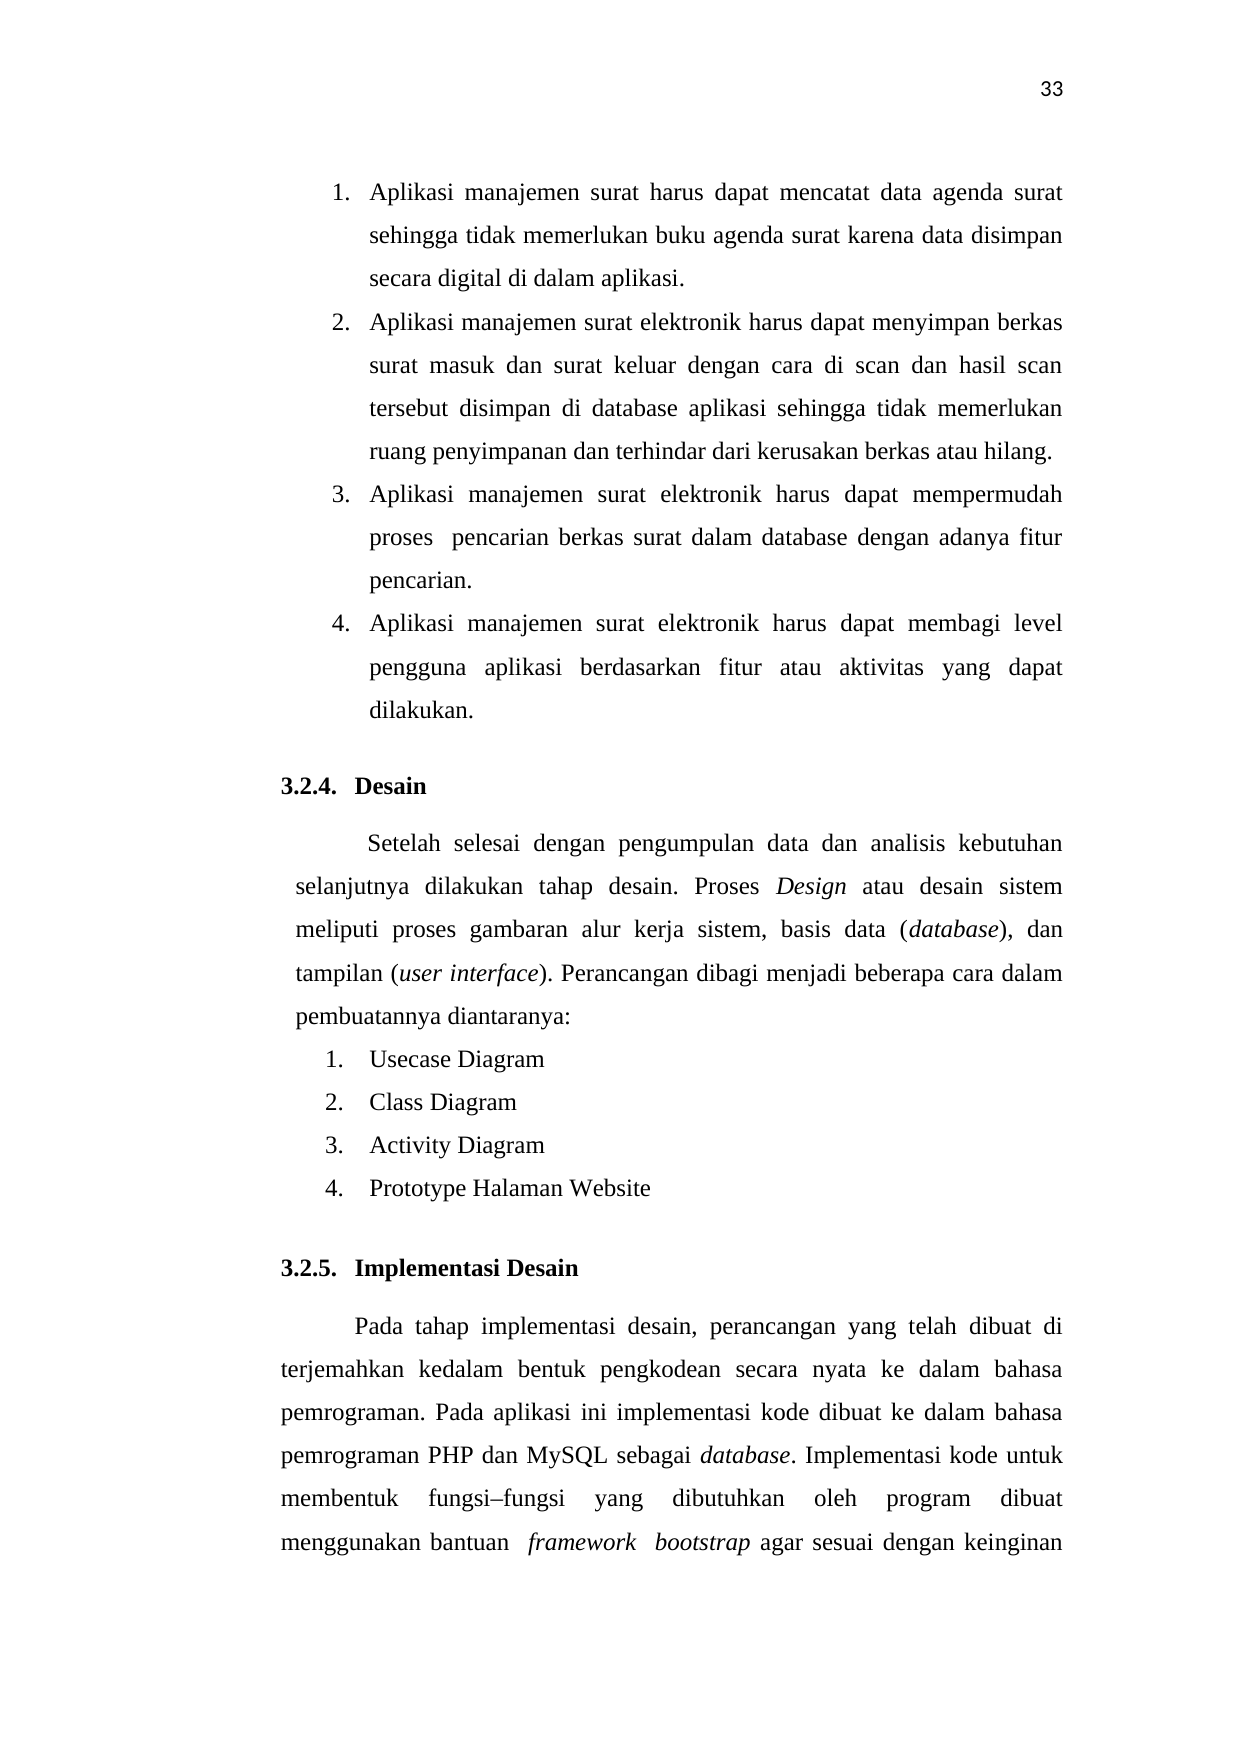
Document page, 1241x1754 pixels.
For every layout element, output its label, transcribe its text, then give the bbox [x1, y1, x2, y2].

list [281, 1311, 1063, 1555]
list Aplikasi manajemen surat elektronik harus dapat membagi level pengguna aplikasi berdasarkan fitur atau aktivitas yang dapat dilakukan. [332, 608, 1063, 723]
list Aplikasi manajemen surat harus dapat mencatat data agenda surat sehingga tidak memerlukan buku agenda surat karena data disimpan secara digital di dalam aplikasi. [332, 177, 1063, 292]
list Activity Diagram [325, 1130, 1063, 1159]
list Class Diagram [325, 1087, 1063, 1116]
list Usecase Diagram [325, 1044, 1063, 1073]
list Aplikasi manajemen surat elektronik harus dapat menyimpan berkas surat masuk dan surat keluar dengan cara di scan dan hasil scan tersebut disimpan di database aplikasi sehingga tidak memerlukan ruang penyimpanan dan terhindar dari kerusakan berkas atau hilang. [332, 307, 1063, 465]
subtitle Implementasi Desain [281, 1253, 1063, 1282]
subtitle Desain [281, 771, 1063, 799]
list Aplikasi manajemen surat elektronik harus dapat mempermudah proses pencarian berkas surat dalam database dengan adanya fitur pencarian. [332, 479, 1063, 594]
list Setelah selesai dengan pengumpulan data dan analisis kebutuhan selanjutnya dilakukan tahap desain. Proses Design atau desain sistem meliputi proses gambaran alur kerja sistem, basis data (database), dan tampilan (user interface). Perancangan dibagi menjadi beberapa cara dalam pembuatannya diantaranya: [295, 828, 1063, 1029]
list Prototype Halaman Website [325, 1173, 1063, 1202]
